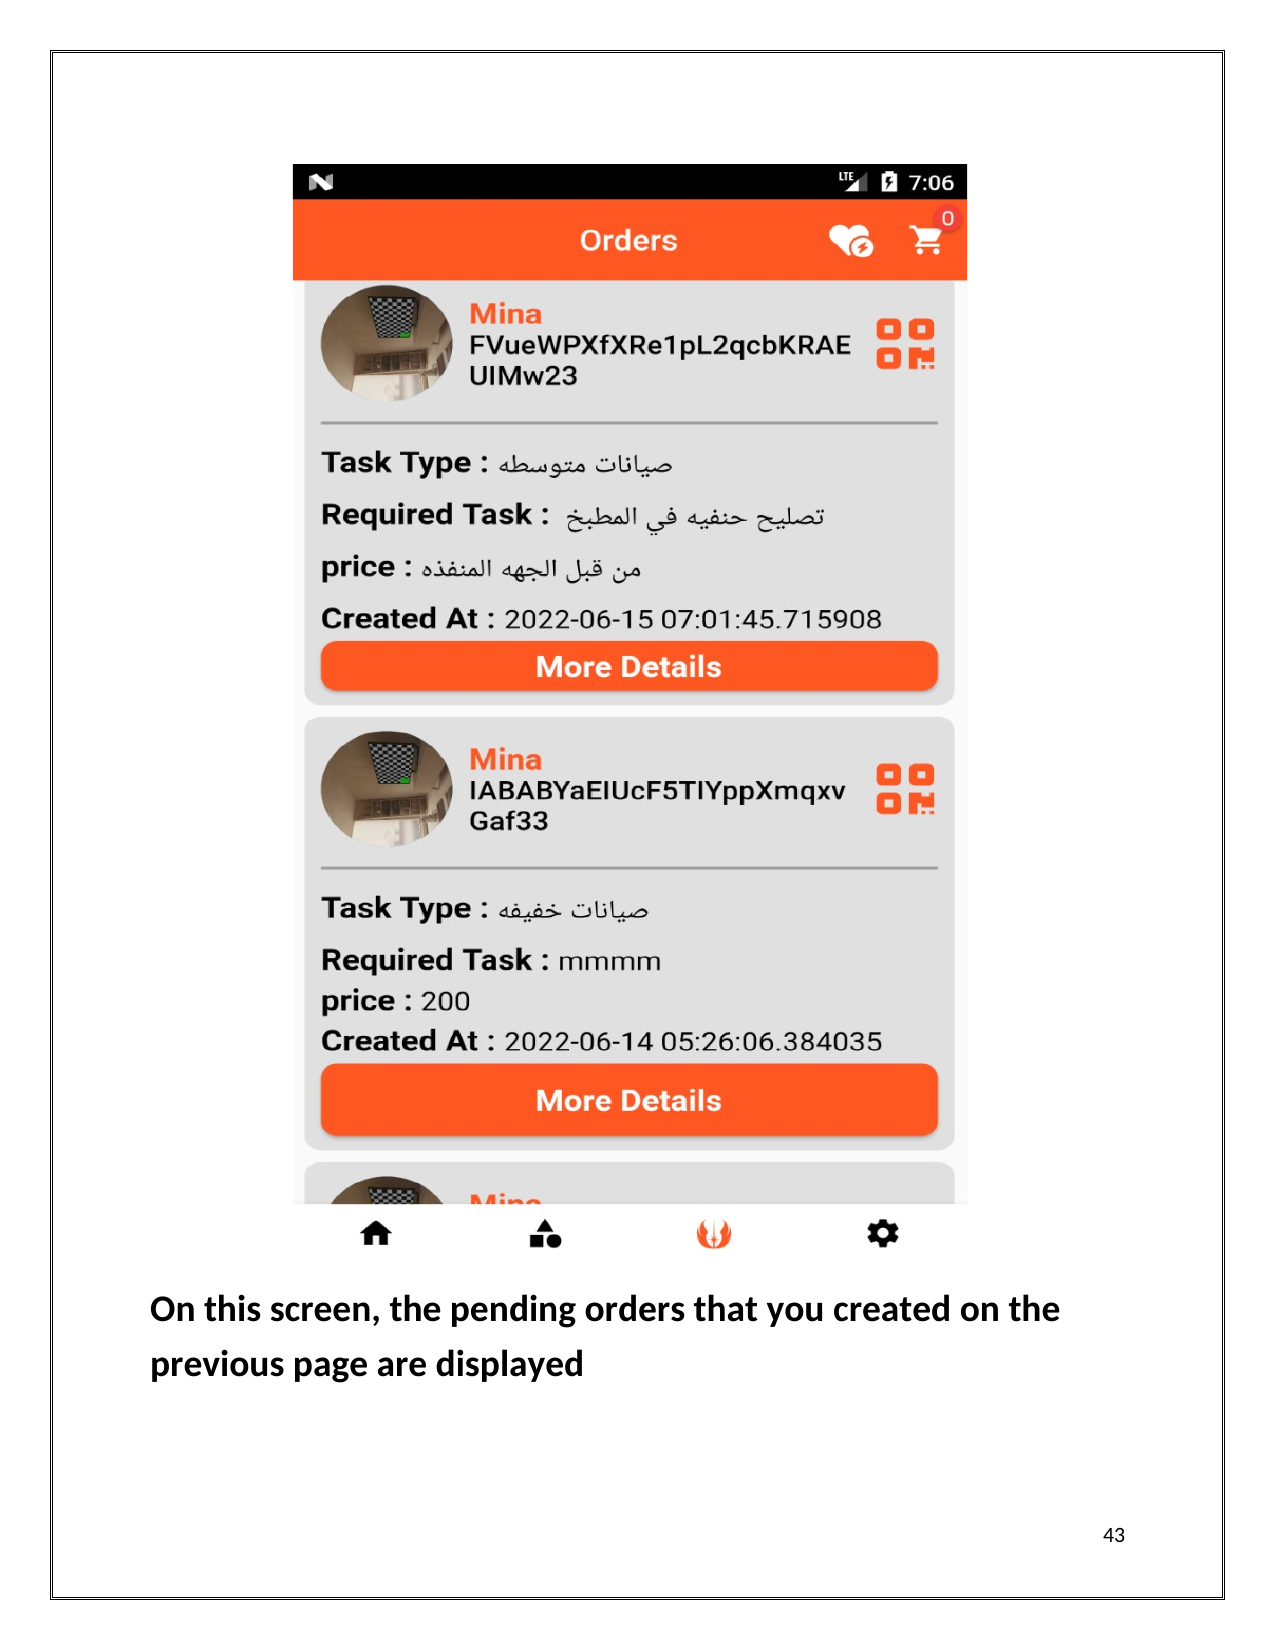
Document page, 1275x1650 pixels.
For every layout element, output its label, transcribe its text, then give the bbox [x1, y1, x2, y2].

picture [292, 164, 968, 1276]
